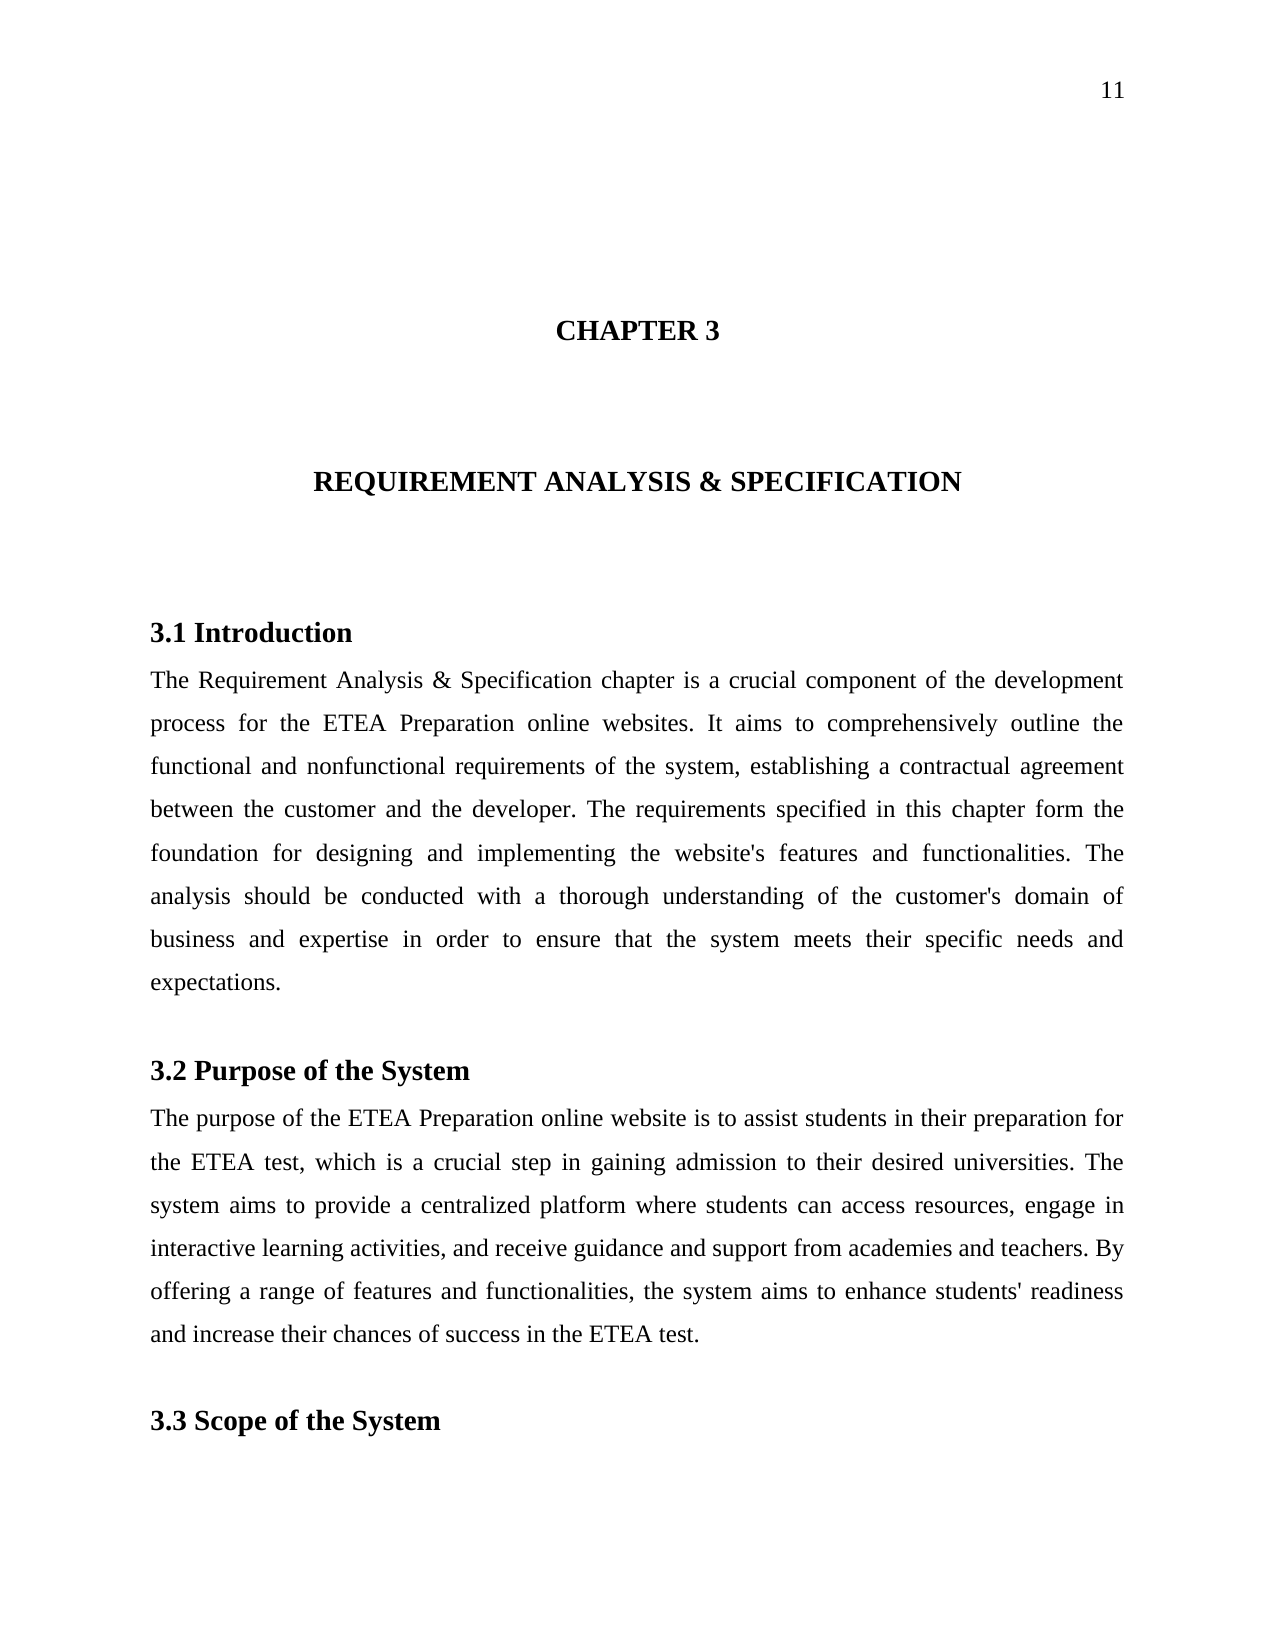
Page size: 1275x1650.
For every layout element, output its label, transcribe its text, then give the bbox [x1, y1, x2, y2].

text REQUIREMENT ANALYSIS & SPECIFICATION [150, 464, 1125, 497]
list The purpose of the ETEA Preparation online website is to assist students in their preparation for the ETEA test, which is a crucial step in gaining admission to their desired universities. The system aims to provide a centralized platform where students can access resources, engage in interactive learning activities, and receive guidance and support from academies and teachers. By offering a range of features and functionalities, the system aims to enhance students' readiness and increase their chances of success in the ETEA test. [150, 1103, 1125, 1348]
text CHAPTER 3 [150, 313, 1125, 346]
list 3.2 Purpose of the System [150, 1053, 1125, 1087]
list 3.3 Scope of the System [150, 1403, 1125, 1437]
list The Requirement Analysis & Specification chapter is a crucial component of the development process for the ETEA Preparation online websites. It aims to comprehensively outline the functional and nonfunctional requirements of the system, establishing a contractual agreement between the customer and the developer. The requirements specified in this chapter form the foundation for designing and implementing the website's features and functionalities. The analysis should be conducted with a thorough understanding of the customer's domain of business and expertise in order to ensure that the system meets their specific needs and expectations. [150, 665, 1125, 996]
text 3.1 Introduction [150, 615, 1125, 648]
